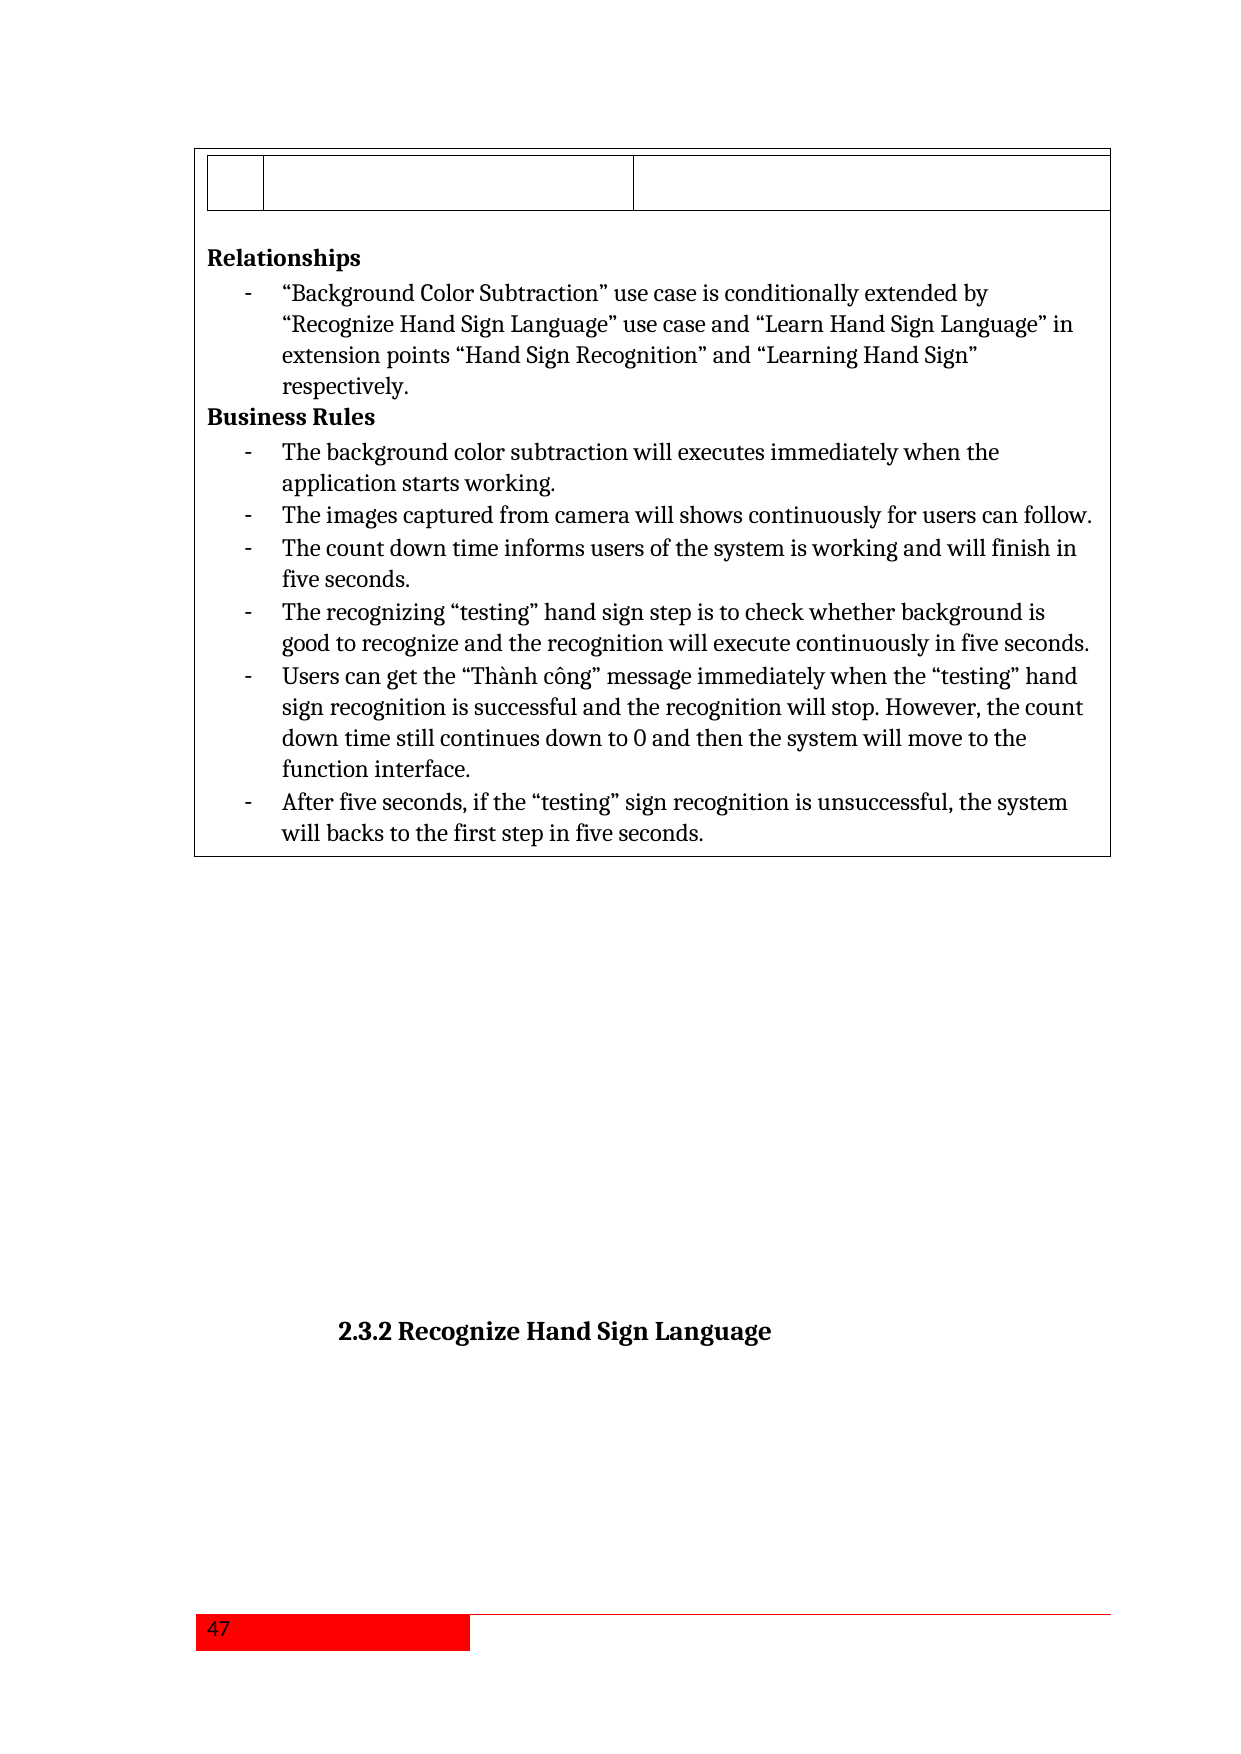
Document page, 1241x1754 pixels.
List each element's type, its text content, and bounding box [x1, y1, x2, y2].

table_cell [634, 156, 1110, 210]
subtitle 2.3.2 Recognize Hand Sign Language [338, 1316, 1122, 1347]
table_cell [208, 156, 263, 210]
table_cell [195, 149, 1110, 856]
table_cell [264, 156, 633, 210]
